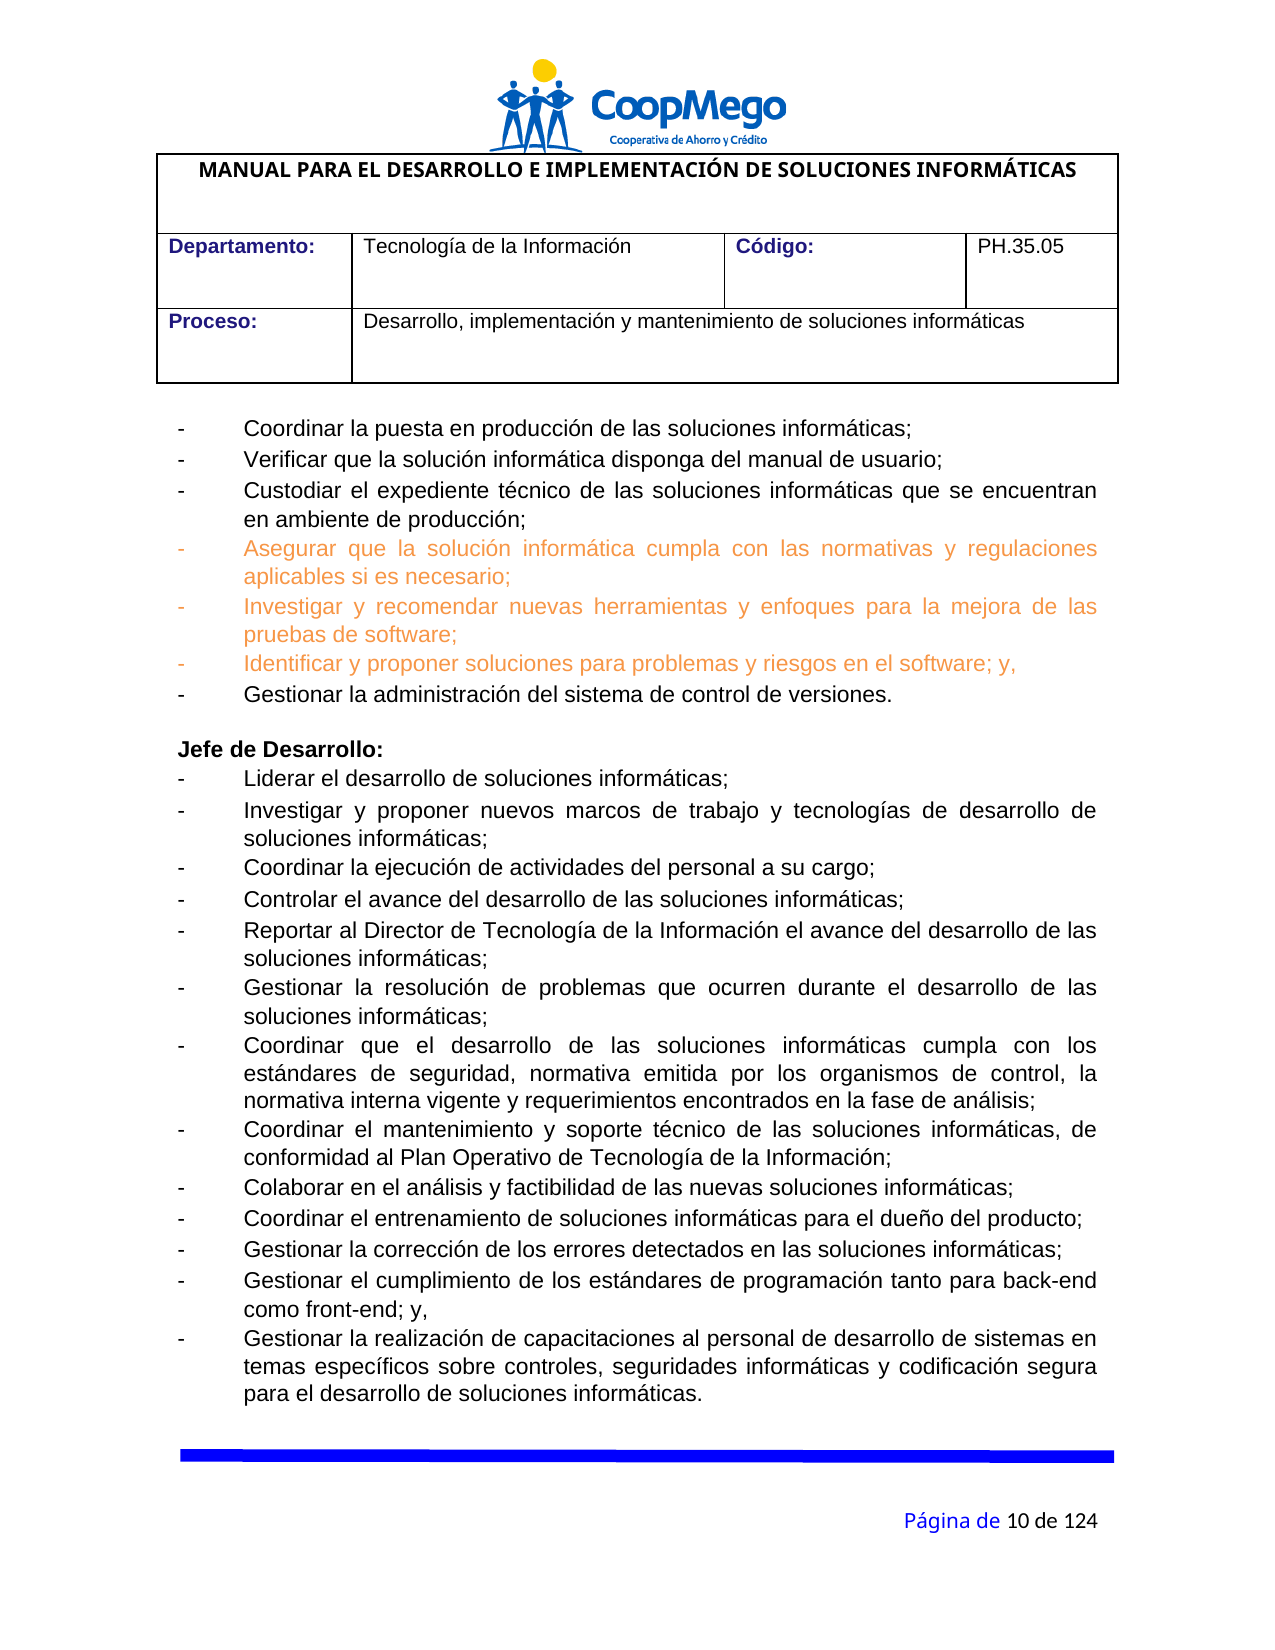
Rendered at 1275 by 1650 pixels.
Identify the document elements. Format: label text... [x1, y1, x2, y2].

text Coordinar el entrenamiento de soluciones informáticas para el dueño del producto; [177, 1202, 1098, 1233]
text Coordinar que el desarrollo de las soluciones informáticas cumpla con los estándares de seguridad, normativa emitida por los organismos de control, la normativa interna vigente y requerimientos encontrados en la fase de análisis; [177, 1029, 1098, 1113]
text Asegurar que la solución informática cumpla con las normativas y regulaciones aplicables si es necesario; [177, 532, 1098, 589]
text Jefe de Desarrollo: [177, 736, 1098, 762]
text Gestionar la realización de capacitaciones al personal de desarrollo de sistemas en temas específicos sobre controles, seguridades informáticas y codificación segura para el desarrollo de soluciones informáticas. [177, 1322, 1098, 1406]
text Reportar al Director de Tecnología de la Información el avance del desarrollo de las soluciones informáticas; [177, 914, 1098, 971]
text Identificar y proponer soluciones para problemas y riesgos en el software; y, [177, 647, 1098, 678]
text Coordinar la puesta en producción de las soluciones informáticas; [177, 412, 1098, 443]
picture [488, 59, 787, 153]
text Colaborar en el análisis y factibilidad de las nuevas soluciones informáticas; [177, 1171, 1098, 1202]
text Coordinar la ejecución de actividades del personal a su cargo; [177, 851, 1098, 882]
text Coordinar el mantenimiento y soporte técnico de las soluciones informáticas, de conformidad al Plan Operativo de Tecnología de la Información; [177, 1113, 1098, 1171]
text Controlar el avance del desarrollo de las soluciones informáticas; [177, 882, 1098, 914]
text Liderar el desarrollo de soluciones informáticas; [177, 762, 1098, 794]
text Verificar que la solución informática disponga del manual de usuario; [177, 443, 1098, 474]
text Custodiar el expediente técnico de las soluciones informáticas que se encuentran en ambiente de producción; [177, 474, 1098, 532]
text Investigar y proponer nuevos marcos de trabajo y tecnologías de desarrollo de soluciones informáticas; [177, 794, 1098, 851]
text Gestionar la administración del sistema de control de versiones. [177, 678, 1098, 710]
text Gestionar la corrección de los errores detectados en las soluciones informáticas; [177, 1233, 1098, 1264]
text Gestionar el cumplimiento de los estándares de programación tanto para back-end como front-end; y, [177, 1264, 1098, 1322]
text Gestionar la resolución de problemas que ocurren durante el desarrollo de las soluciones informáticas; [177, 971, 1098, 1029]
text Investigar y recomendar nuevas herramientas y enfoques para la mejora de las pruebas de software; [177, 589, 1098, 647]
